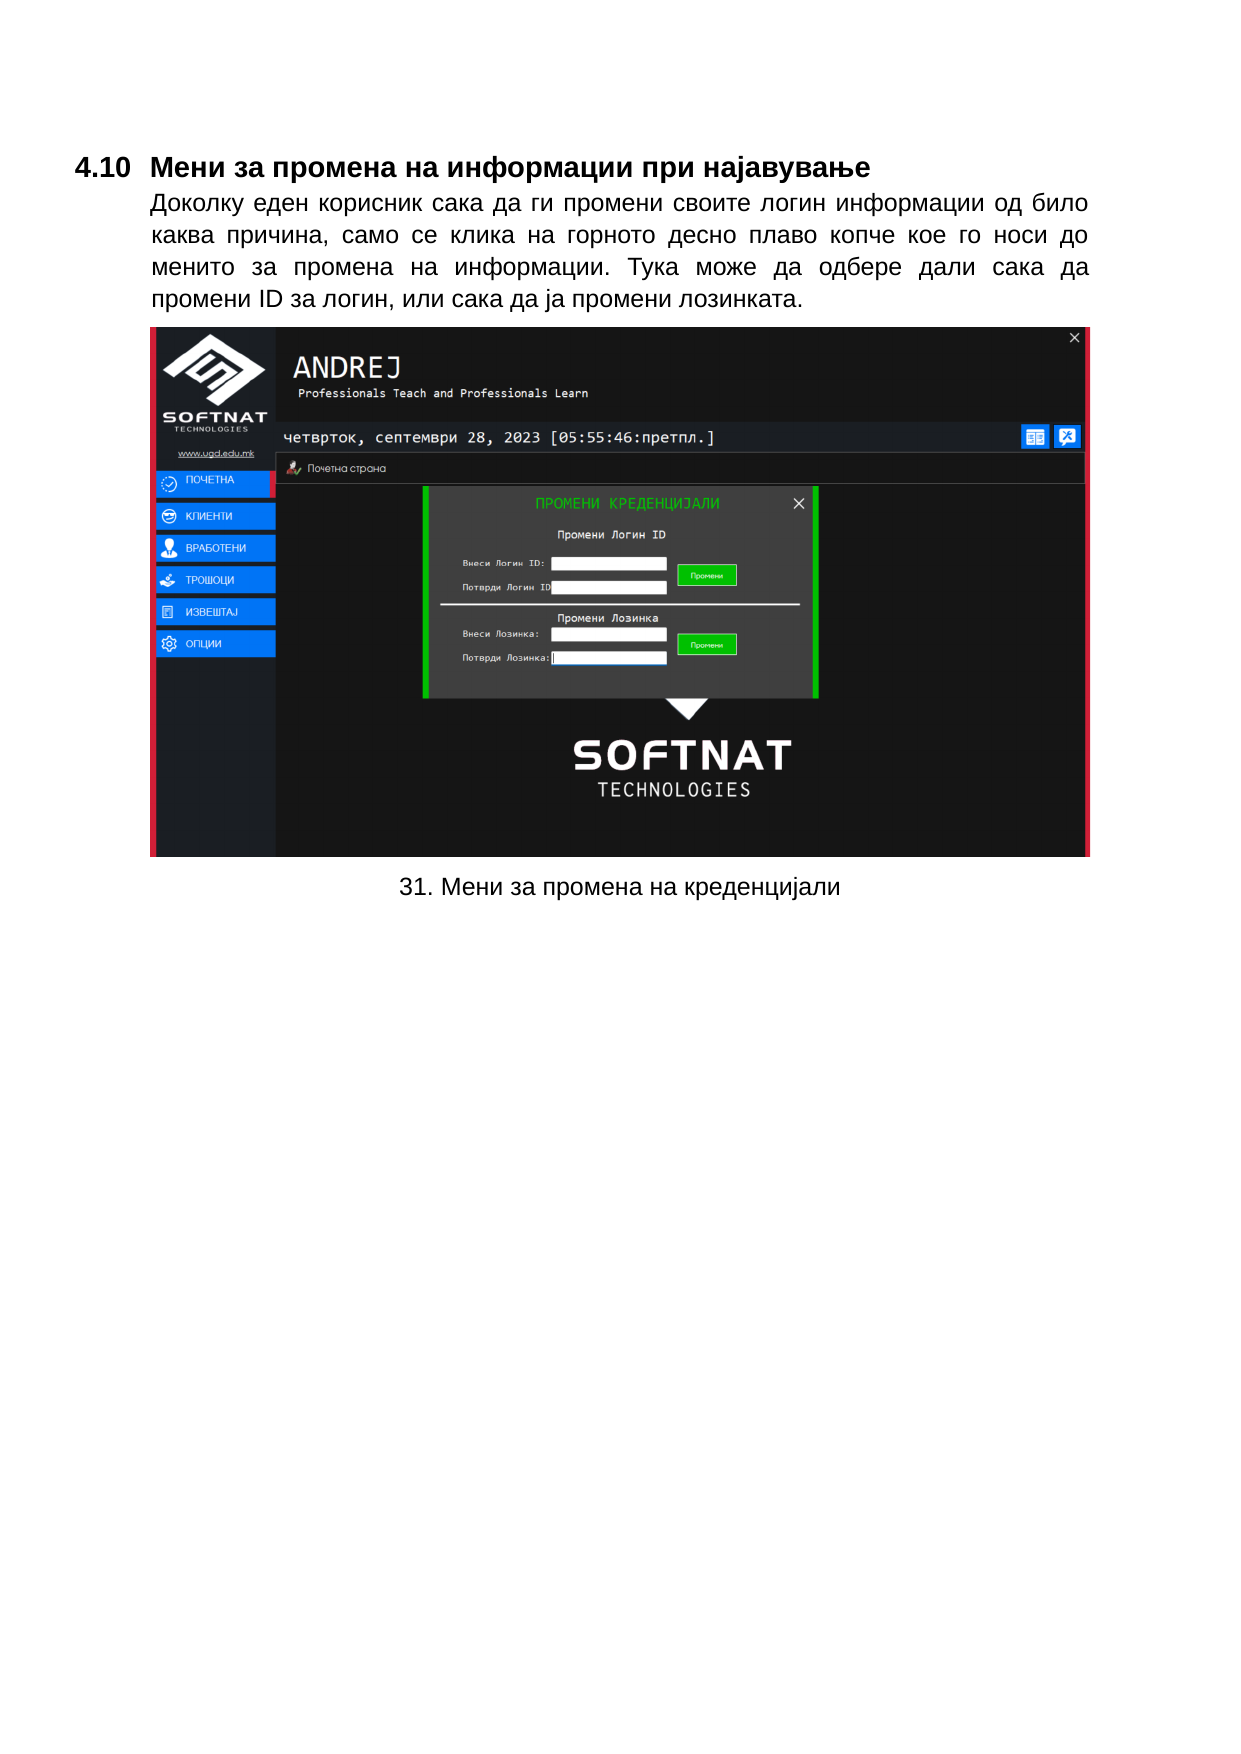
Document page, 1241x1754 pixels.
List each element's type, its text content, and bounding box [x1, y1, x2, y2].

picture [150, 327, 1091, 857]
text Доколку еден корисник сака да ги промени своите логин информации од било каква причина, само се клика на горното десно плаво копче кое го носи до менито за промена на информации. Тука може да одбере дали сака да промени ID за логин, или сака да ја промени лозинката. [150, 188, 1090, 313]
text 31. Мени за промена на креденцијали [150, 871, 1090, 900]
subtitle Мени за промена на информации при најавување [74, 150, 1090, 183]
